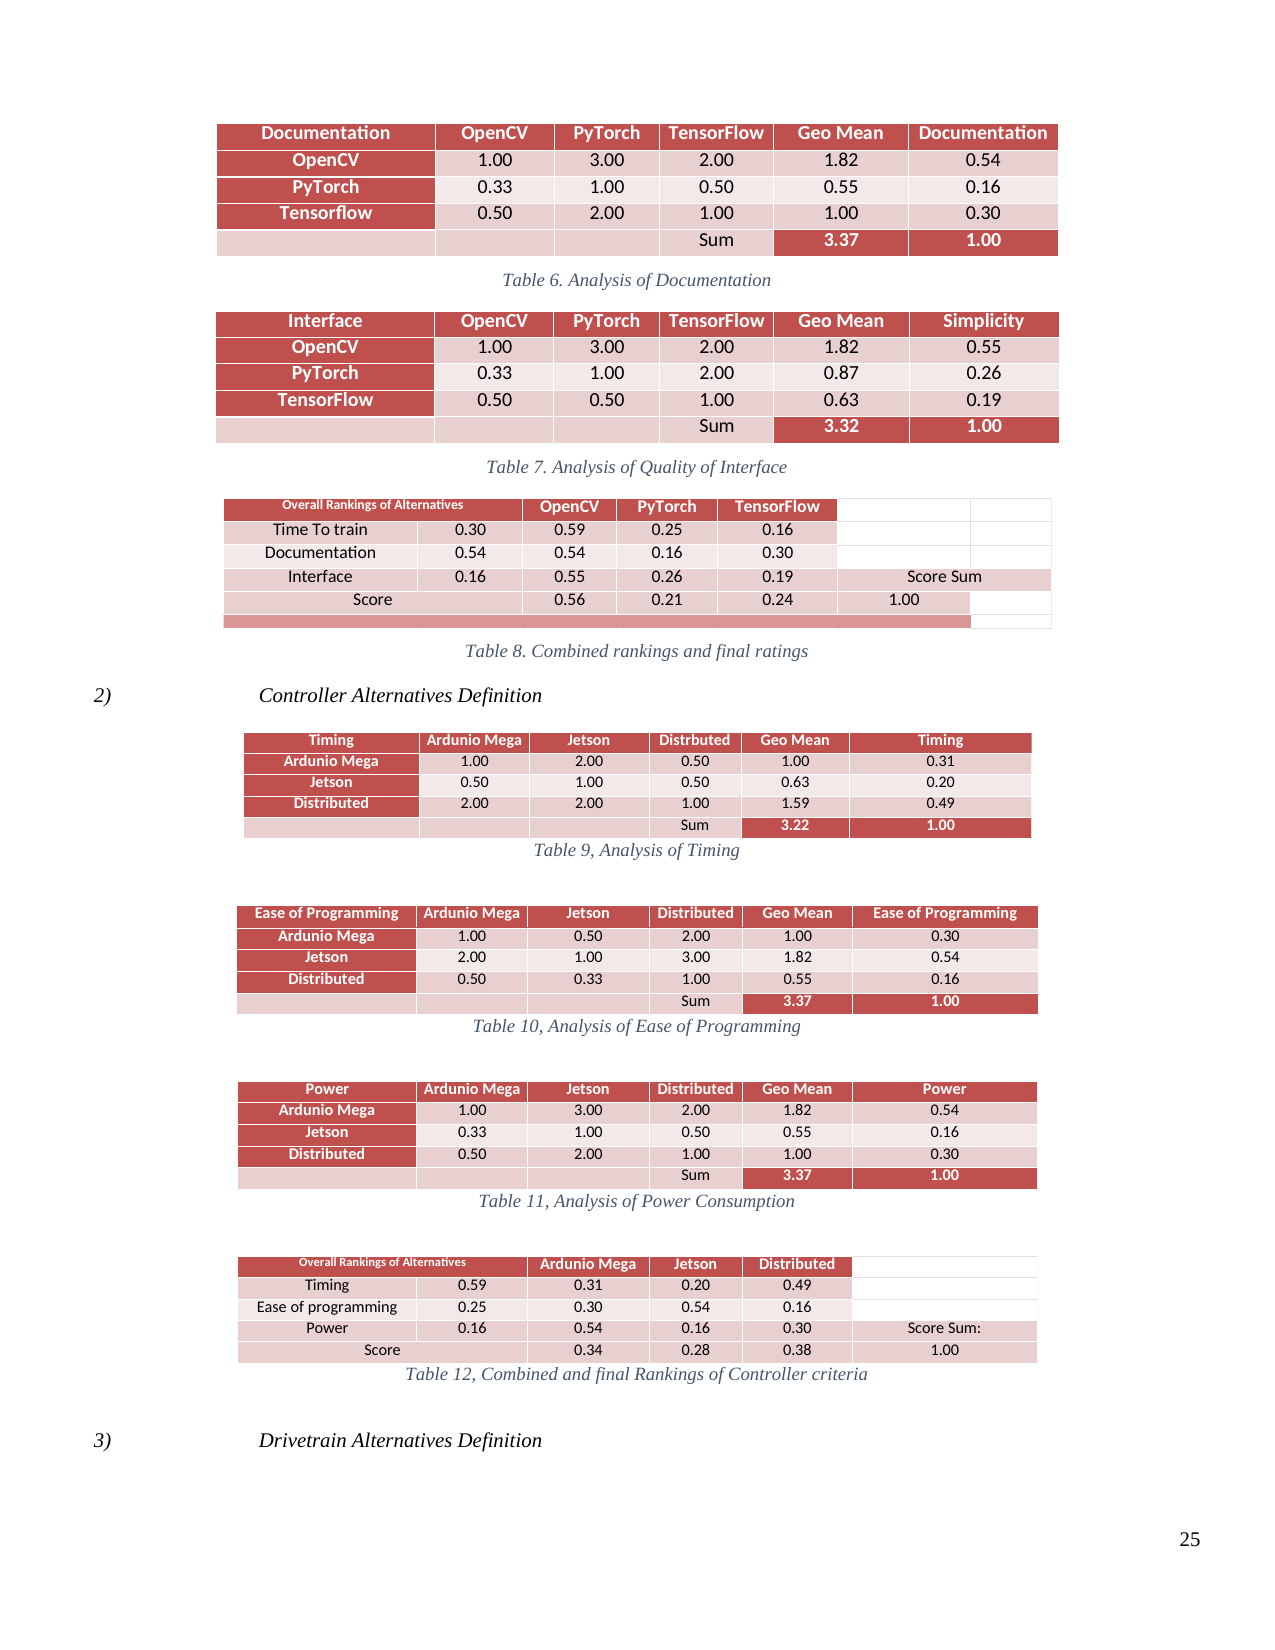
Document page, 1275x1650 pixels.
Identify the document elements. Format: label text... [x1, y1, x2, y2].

subtitle Drivetrain Alternatives Definition [75, 1427, 1200, 1452]
subtitle Controller Alternatives Definition [75, 683, 1200, 708]
